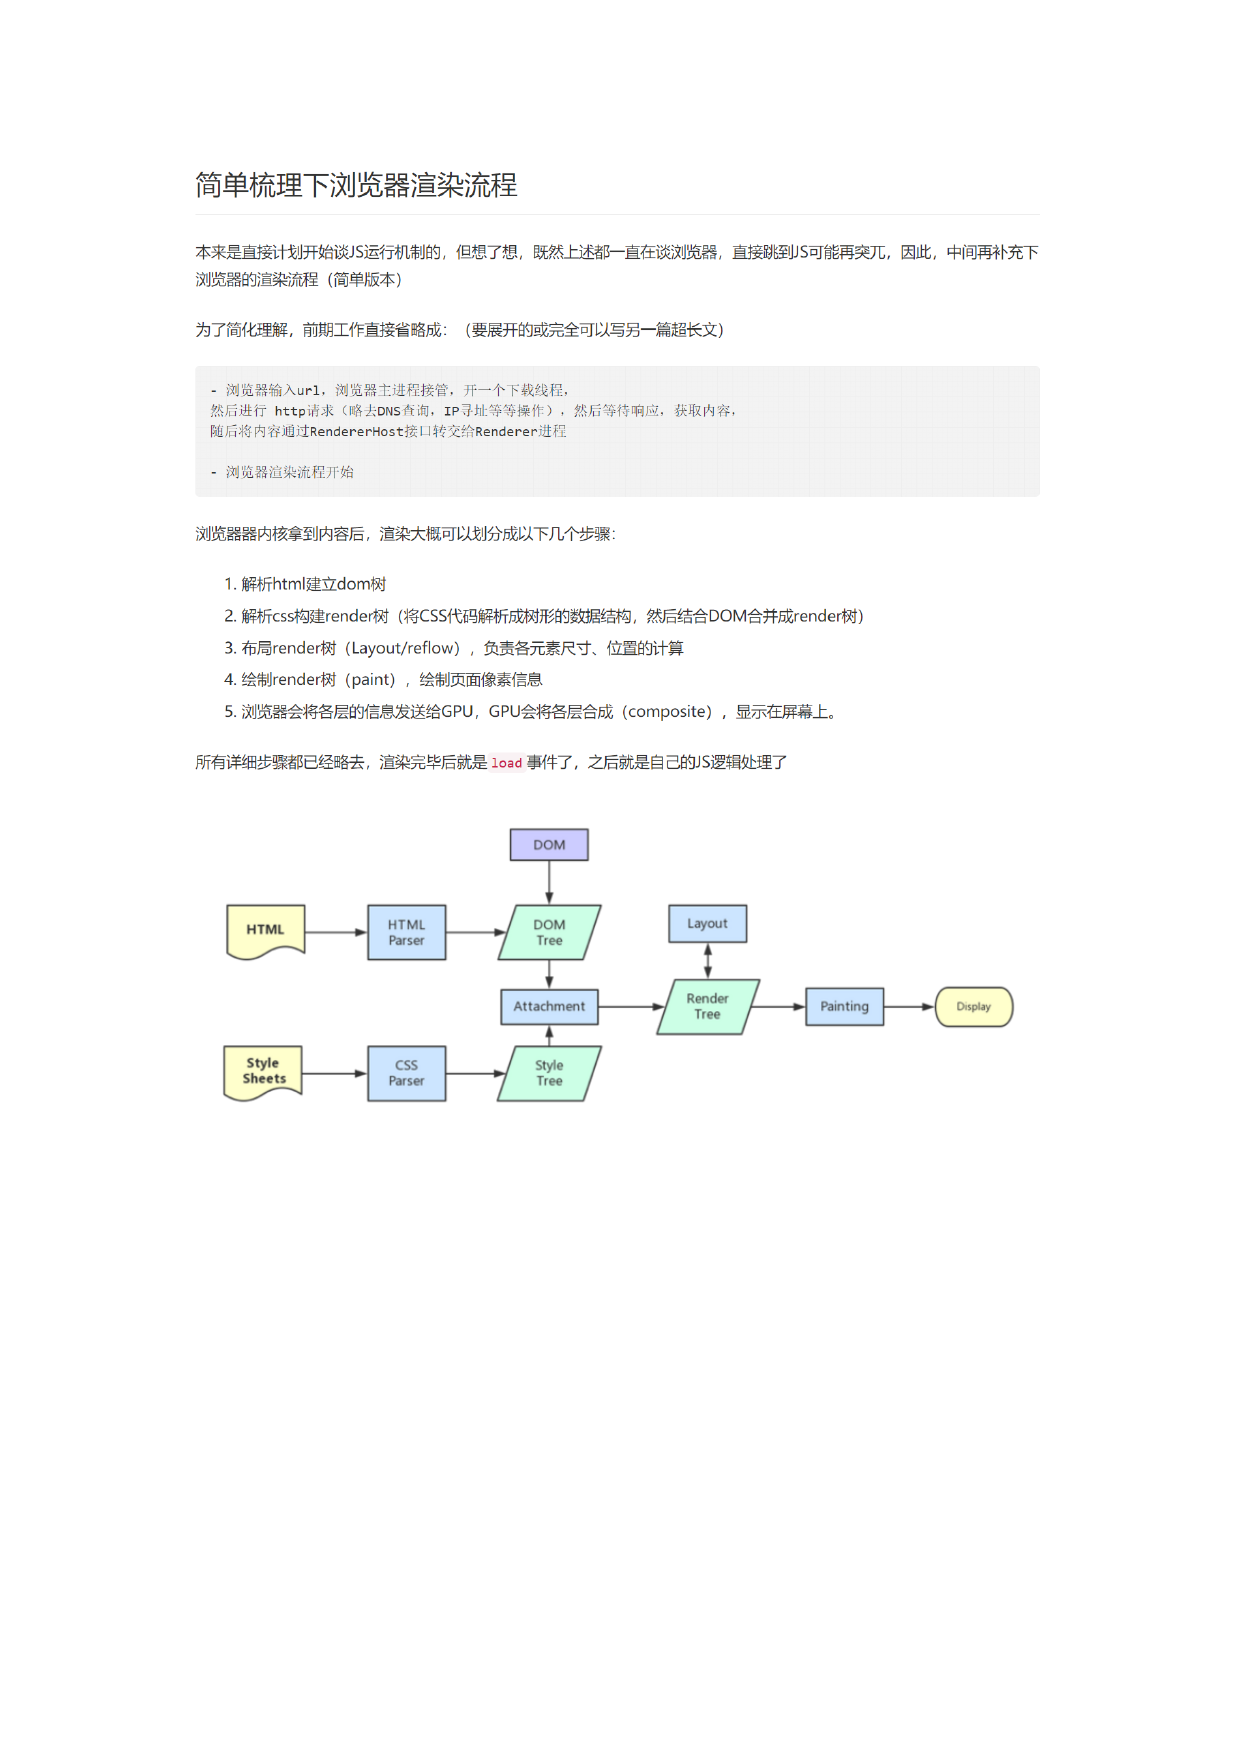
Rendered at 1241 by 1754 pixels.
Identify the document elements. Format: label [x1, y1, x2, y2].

picture [187, 165, 1053, 776]
picture [187, 792, 1037, 1125]
